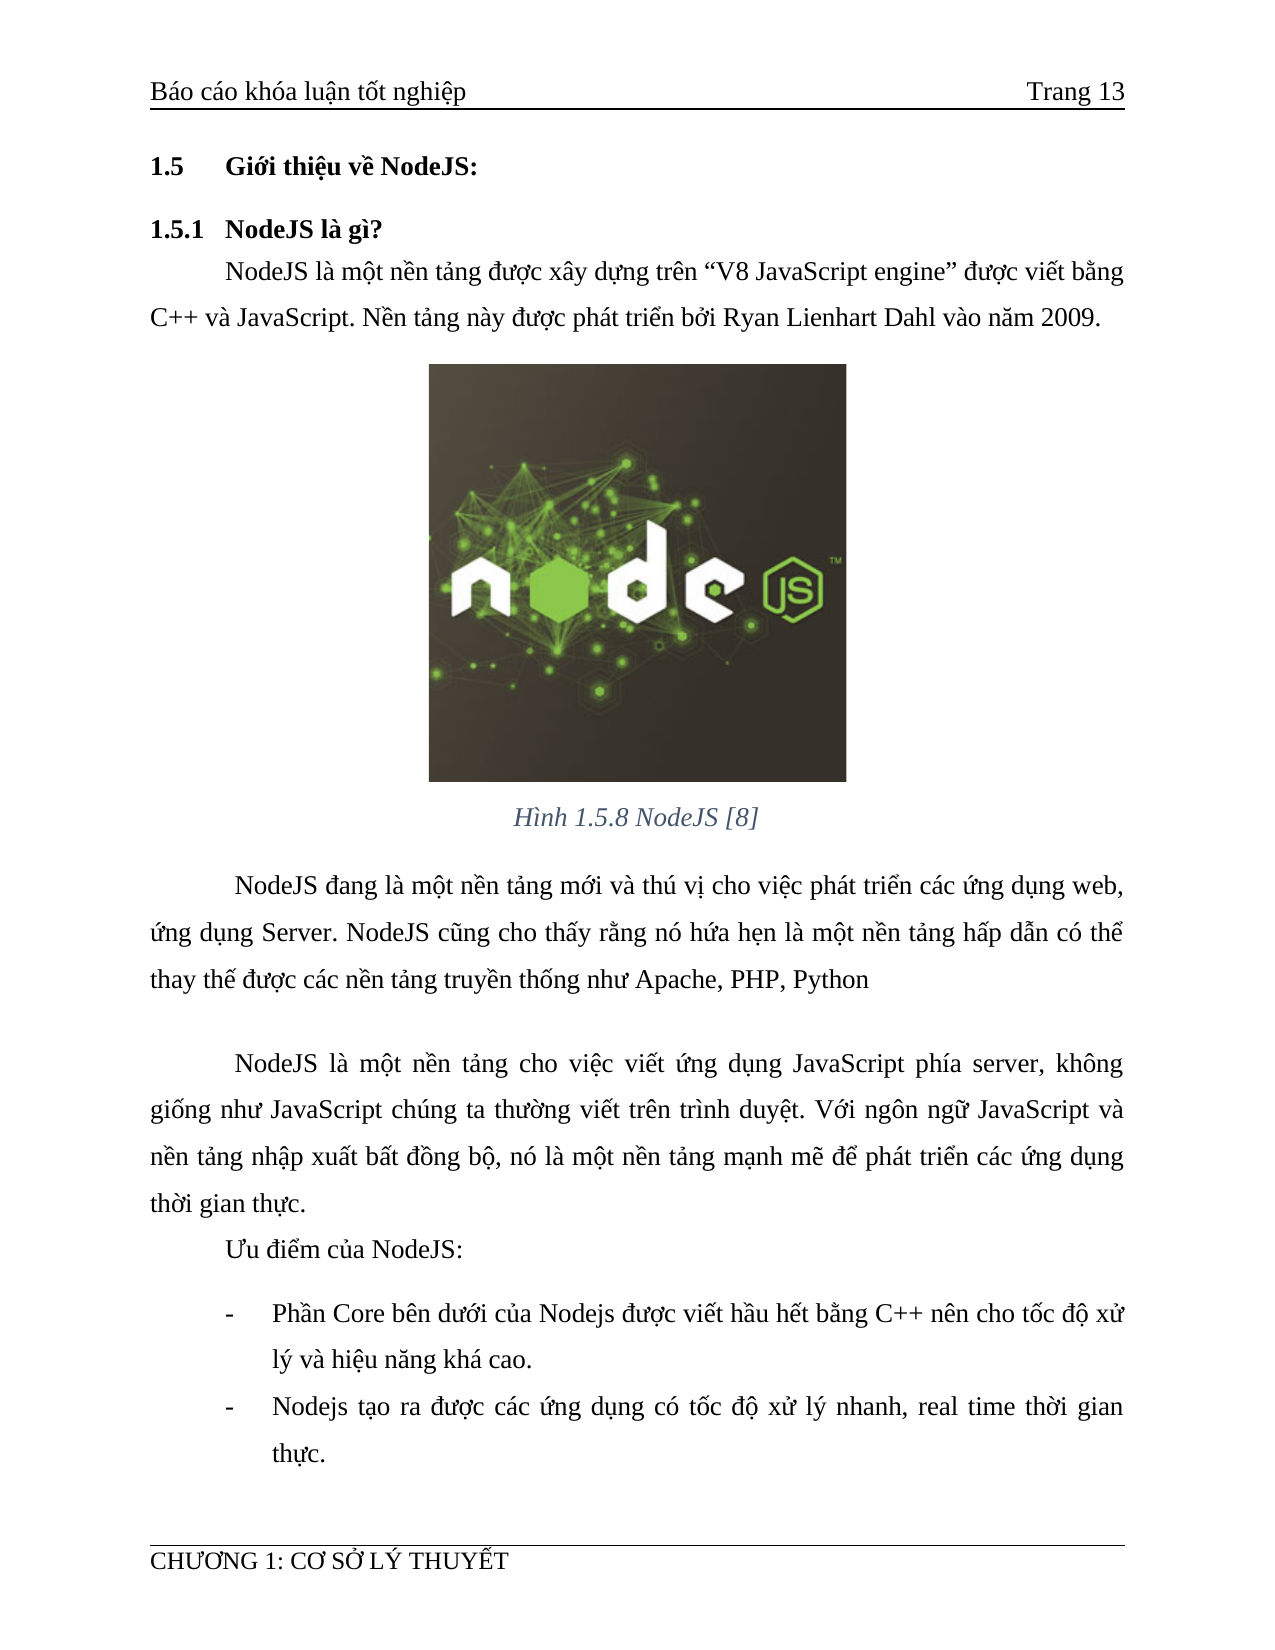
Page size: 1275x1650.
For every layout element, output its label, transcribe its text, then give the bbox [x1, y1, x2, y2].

text Ưu điểm của NodeJS: [225, 1234, 1125, 1265]
subtitle Giới thiệu về NodeJS: [150, 150, 1125, 181]
list Nodejs tạo ra được các ứng dụng có tốc độ xử lý nhanh, real time thời gian thực. [225, 1390, 1125, 1468]
picture [428, 364, 847, 782]
text NodeJS là một nền tảng được xây dựng trên “V8 JavaScript engine” được viết bằng C++ và JavaScript. Nền tảng này được phát triển bởi Ryan Lienhart Dahl vào năm 2009. [150, 254, 1125, 332]
list Phần Core bên dưới của Nodejs được viết hầu hết bằng C++ nên cho tốc độ xử lý và hiệu năng khá cao. [225, 1297, 1125, 1375]
text NodeJS là một nền tảng cho việc viết ứng dụng JavaScript phía server, không giống như JavaScript chúng ta thường viết trên trình duyệt. Với ngôn ngữ JavaScript và nền tảng nhập xuất bất đồng bộ, nó là một nền tảng mạnh mẽ để phát triển các ứng dụng thời gian thực. [150, 1047, 1125, 1218]
subtitle NodeJS là gì? [150, 213, 1125, 244]
text NodeJS đang là một nền tảng mới và thú vị cho việc phát triển các ứng dụng web, ứng dụng Server. NodeJS cũng cho thấy rằng nó hứa hẹn là một nền tảng hấp dẫn có thể thay thế được các nền tảng truyền thống như Apache, PHP, Python [150, 869, 1125, 994]
